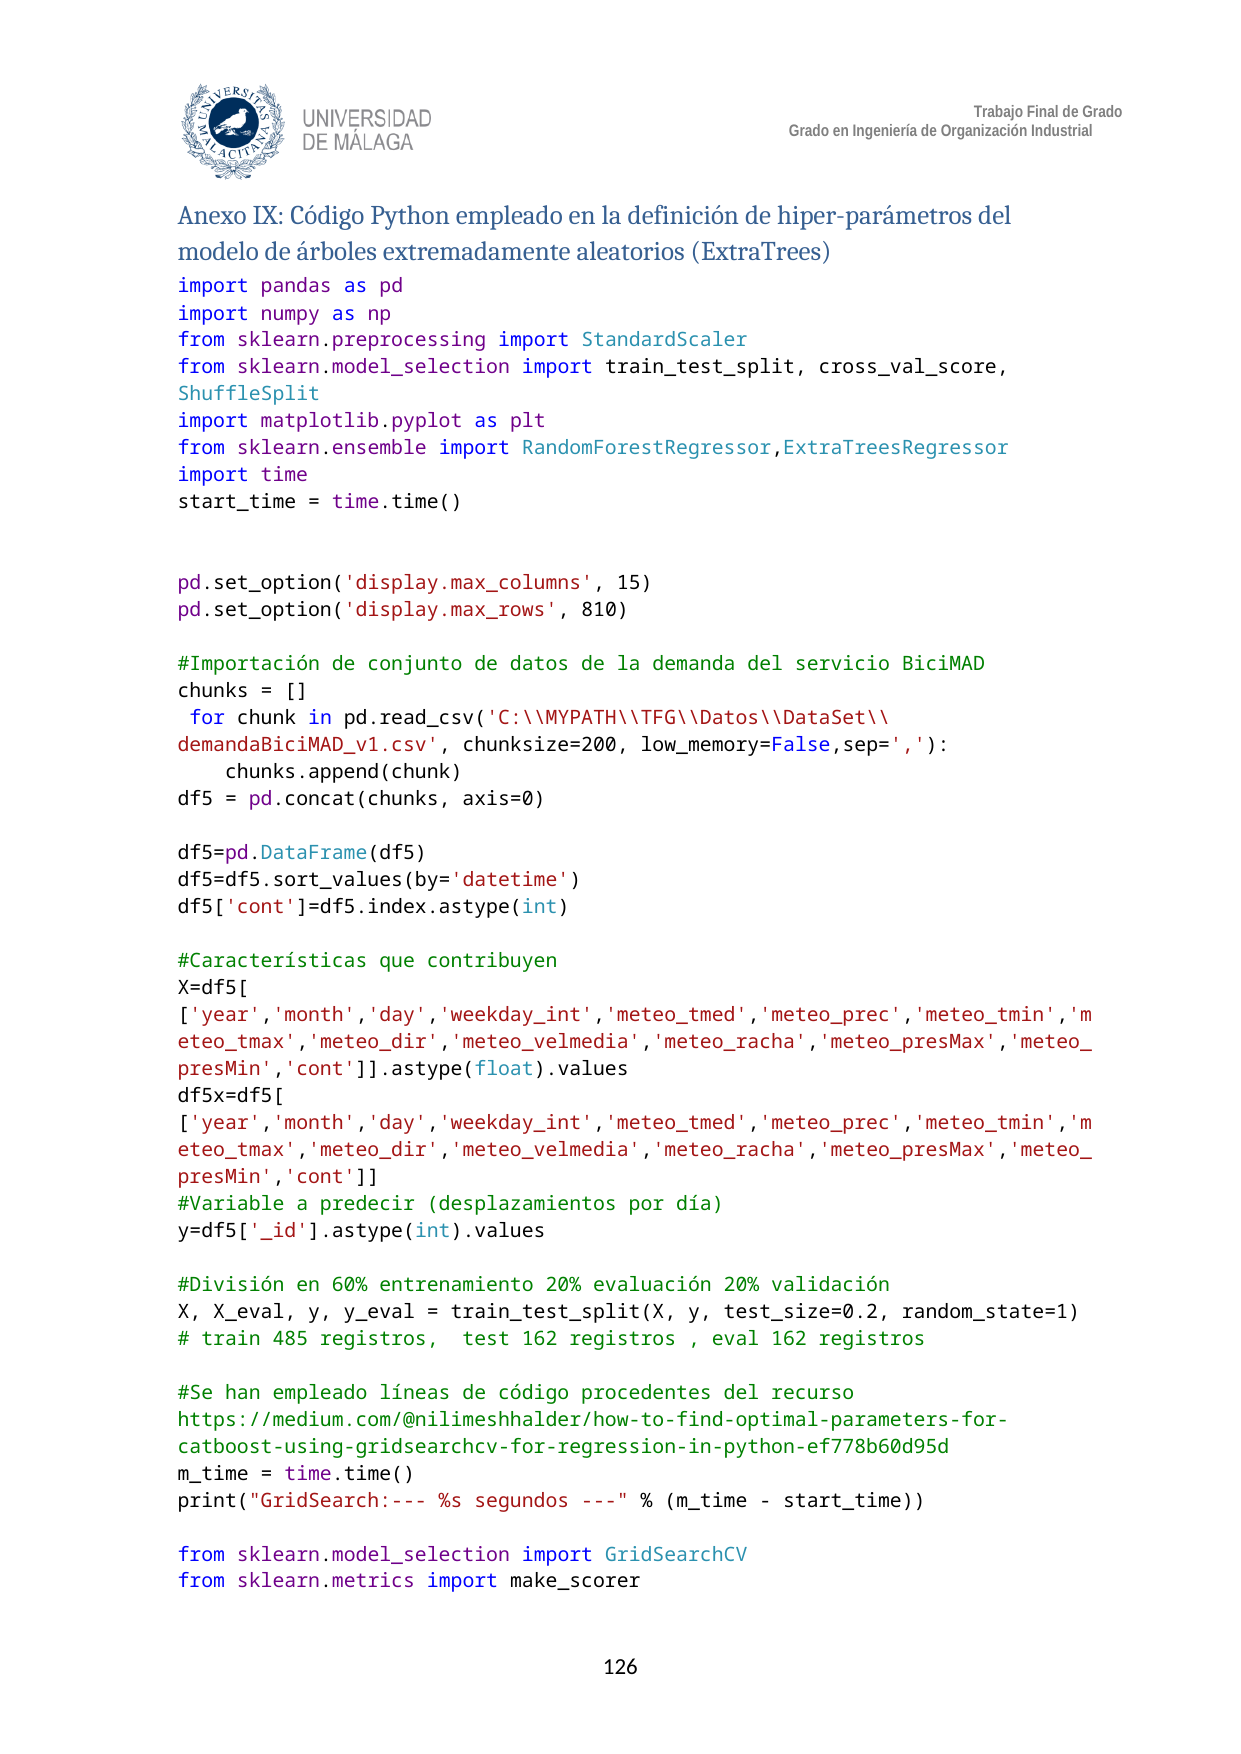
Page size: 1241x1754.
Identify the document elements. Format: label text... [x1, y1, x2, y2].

text from sklearn.preprocessing import StandardScaler [177, 326, 1093, 353]
text start_time = time.time() [177, 488, 1093, 514]
text df5x=df5[['year','month','day','weekday_int','meteo_tmed','meteo_prec','meteo_tmin','meteo_tmax','meteo_dir','meteo_velmedia','meteo_racha','meteo_presMax','meteo_presMin','cont']] [177, 1081, 1093, 1189]
text m_time = time.time() [177, 1459, 1093, 1486]
text #Importación de conjunto de datos de la demanda del servicio BiciMAD [177, 649, 1093, 676]
text pd.set_option('display.max_rows', 810) [177, 596, 1093, 622]
text import matplotlib.pyplot as plt [177, 407, 1093, 434]
text import time [177, 461, 1093, 488]
text chunks = [] [177, 676, 1093, 703]
text df5['cont']=df5.index.astype(int) [177, 892, 1093, 919]
text X, X_eval, y, y_eval = train_test_split(X, y, test_size=0.2, random_state=1) [177, 1297, 1093, 1324]
text df5 = pd.concat(chunks, axis=0) [177, 784, 1093, 811]
subtitle Anexo IX: Código Python empleado en la definición de hiper-parámetros del modelo de árboles extremadamente aleatorios (ExtraTrees) [177, 200, 1093, 267]
text df5=pd.DataFrame(df5) [177, 838, 1093, 865]
text X=df5[['year','month','day','weekday_int','meteo_tmed','meteo_prec','meteo_tmin','meteo_tmax','meteo_dir','meteo_velmedia','meteo_racha','meteo_presMax','meteo_presMin','cont']].astype(float).values [177, 973, 1093, 1081]
text from sklearn.ensemble import RandomForestRegressor,ExtraTreesRegressor [177, 434, 1093, 461]
text from sklearn.metrics import make_scorer [177, 1567, 1093, 1594]
text #Se han empleado líneas de código procedentes del recurso https://medium.com/@nilimeshhalder/how-to-find-optimal-parameters-for-catboost-using-gridsearchcv-for-regression-in-python-ef778b60d95d [177, 1378, 1093, 1459]
text from sklearn.model_selection import train_test_split, cross_val_score, ShuffleSplit [177, 353, 1093, 407]
text y=df5['_id'].astype(int).values [177, 1216, 1093, 1243]
text import numpy as np [177, 299, 1093, 326]
text #División en 60% entrenamiento 20% evaluación 20% validación [177, 1270, 1093, 1297]
text pd.set_option('display.max_columns', 15) [177, 568, 1093, 596]
text #Características que contribuyen [177, 946, 1093, 973]
text chunks.append(chunk) [177, 757, 1093, 784]
text import pandas as pd [177, 272, 1093, 299]
text print("GridSearch:--- %s segundos ---" % (m_time - start_time)) [177, 1486, 1093, 1513]
picture [176, 73, 444, 185]
text df5=df5.sort_values(by='datetime') [177, 865, 1093, 892]
text for chunk in pd.read_csv('C:\\MYPATH\\TFG\\Datos\\DataSet\\demandaBiciMAD_v1.csv', chunksize=200, low_memory=False,sep=','): [177, 703, 1093, 757]
text #Variable a predecir (desplazamientos por día) [177, 1189, 1093, 1216]
text from sklearn.model_selection import GridSearchCV [177, 1540, 1093, 1567]
text # train 485 registros, test 162 registros , eval 162 registros [177, 1324, 1093, 1351]
